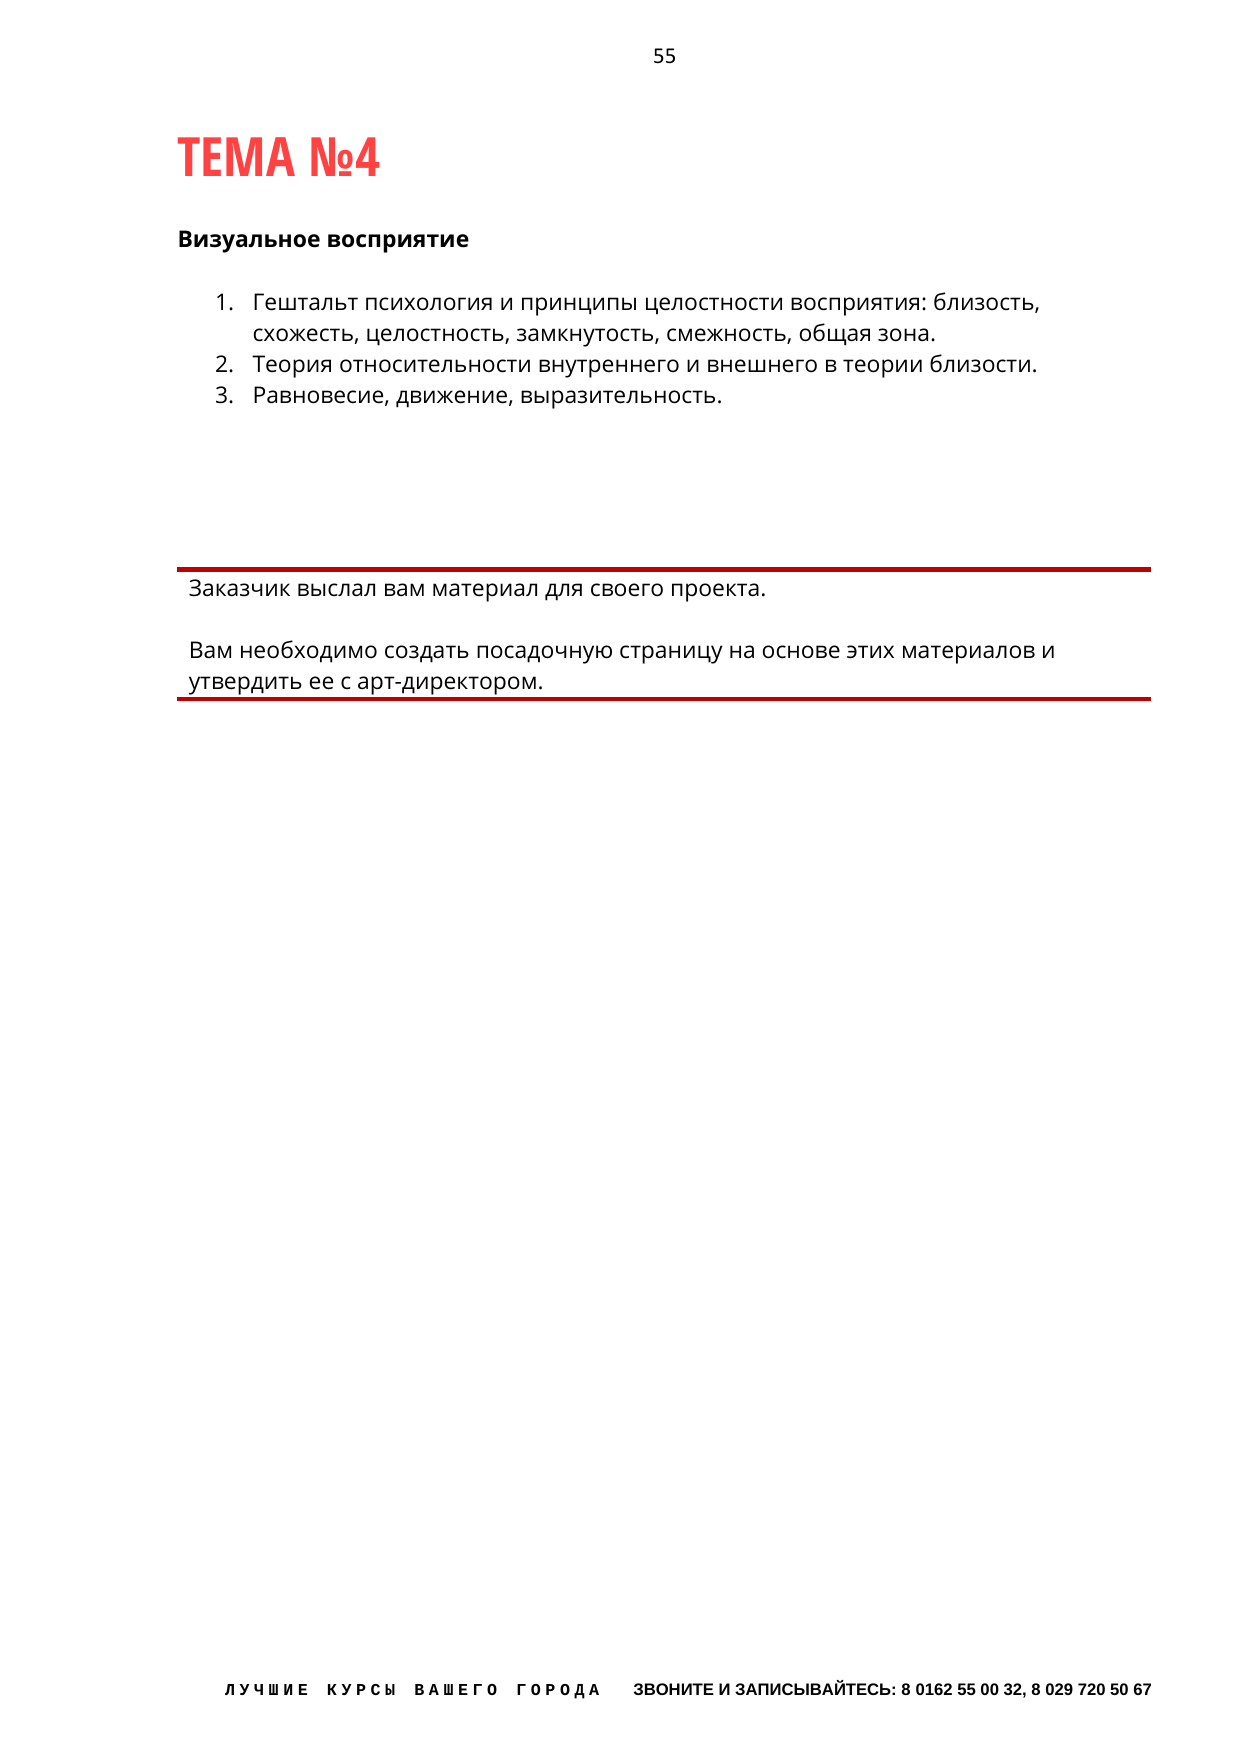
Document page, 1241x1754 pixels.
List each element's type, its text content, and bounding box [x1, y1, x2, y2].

title ТЕМА №4 [177, 118, 1152, 192]
list Гештальт психология и принципы целостности восприятия: близость, схожесть, целостность, замкнутость, смежность, общая зона. [215, 286, 1152, 348]
list Равновесие, движение, выразительность. [215, 379, 1152, 411]
list Теория относительности внутреннего и внешнего в теории близости. [215, 348, 1152, 379]
text Визуальное восприятие [177, 223, 1152, 254]
table_header Заказчик выслал вам материал для своего проекта. Вам необходимо создать посадочную страницу на основе этих материалов и утвердить ее с арт-директором. [177, 572, 1151, 697]
